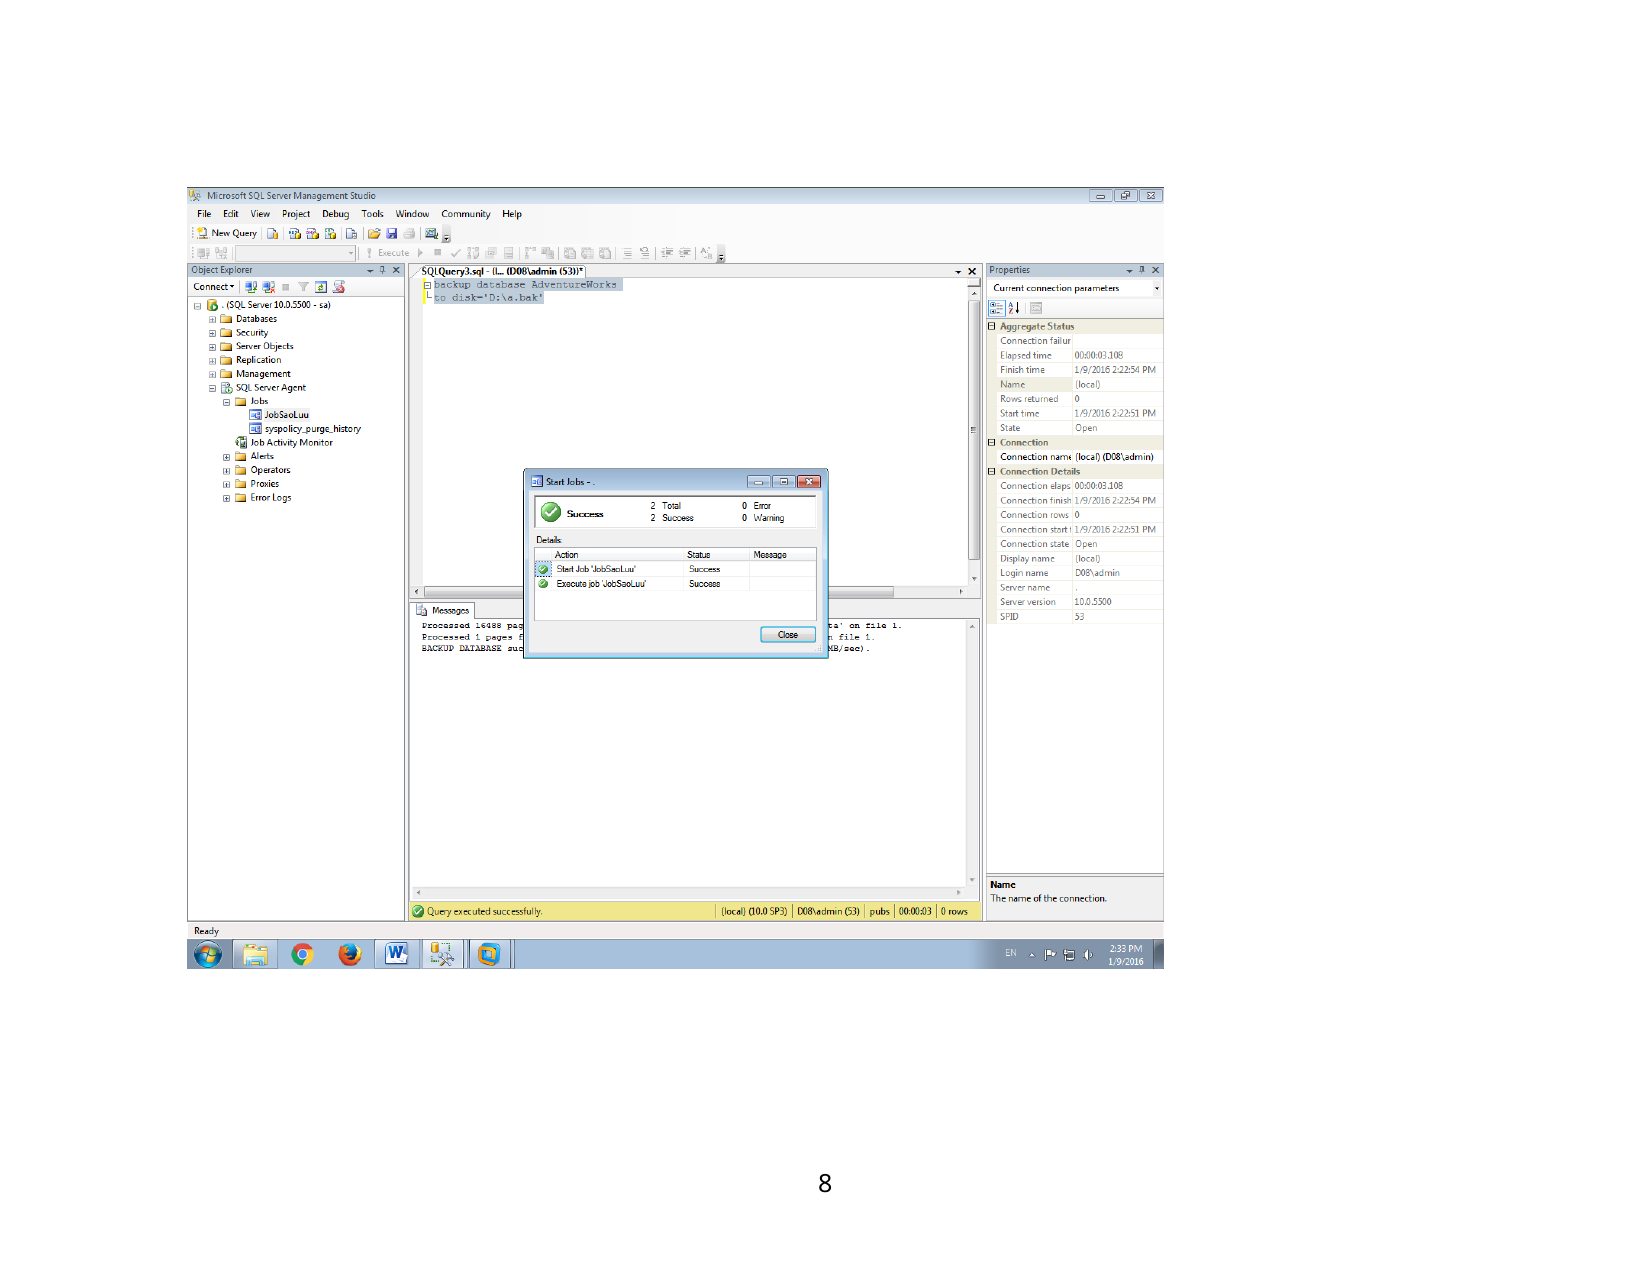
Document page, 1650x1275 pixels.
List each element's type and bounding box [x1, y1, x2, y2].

picture [187, 187, 1164, 969]
